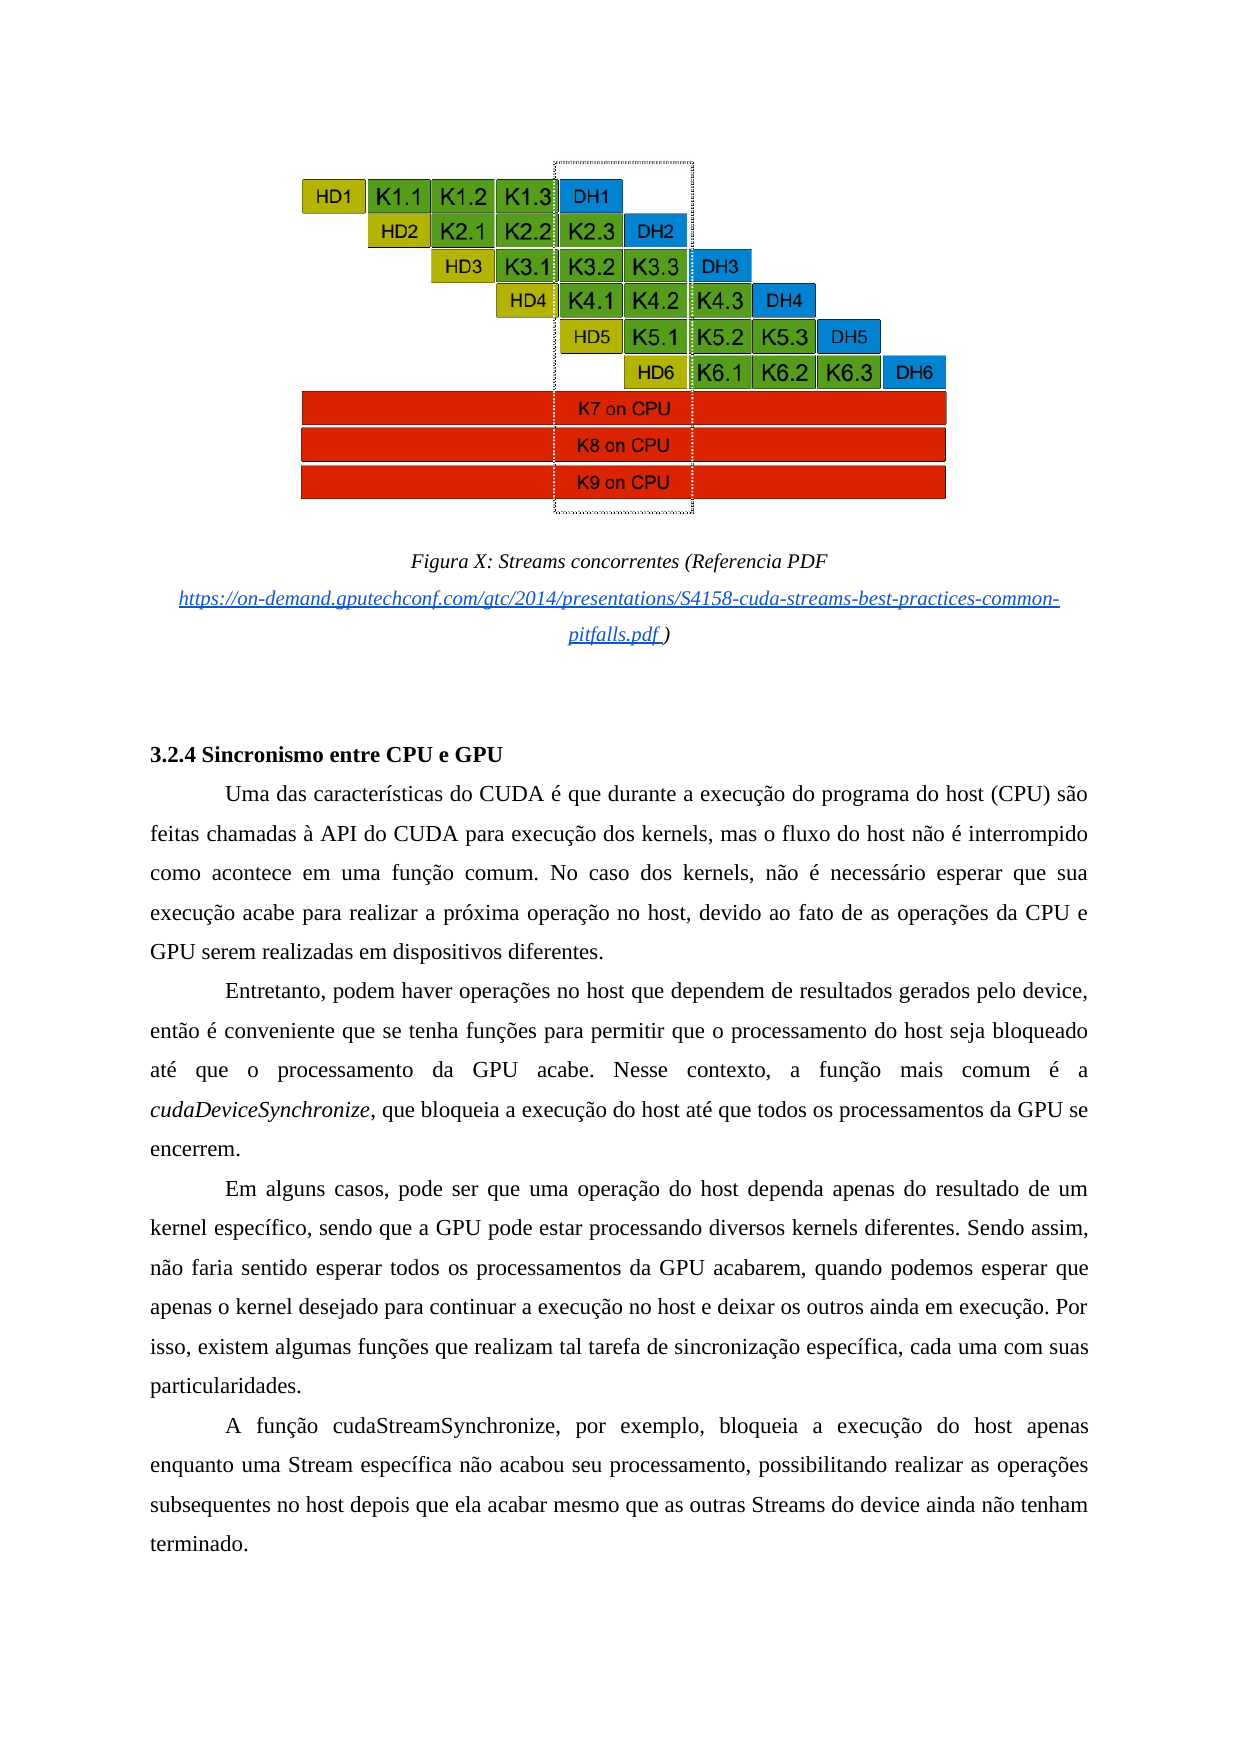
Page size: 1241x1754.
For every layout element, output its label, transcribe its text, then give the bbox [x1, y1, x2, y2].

picture [268, 150, 972, 537]
text Entretanto, podem haver operações no host que dependem de resultados gerados pelo device, então é conveniente que se tenha funções para permitir que o processamento do host seja bloqueado até que o processamento da GPU acabe. Nesse contexto, a função mais comum é a cudaDeviceSynchronize, que bloqueia a execução do host até que todos os processamentos da GPU se encerrem. [150, 978, 1090, 1162]
text Uma das características do CUDA é que durante a execução do programa do host (CPU) são feitas chamadas à API do CUDA para execução dos kernels, mas o fluxo do host não é interrompido como acontece em uma função comum. No caso dos kernels, não é necessário esperar que sua execução acabe para realizar a próxima operação no host, devido ao fato de as operações da CPU e GPU serem realizadas em dispositivos diferentes. [150, 780, 1090, 964]
text A função cudaStreamSynchronize, por exemplo, bloqueia a execução do host apenas enquanto uma Stream específica não acabou seu processamento, possibilitando realizar as operações subsequentes no host depois que ela acabar mesmo que as outras Streams do device ainda não tenham terminado. [150, 1412, 1090, 1557]
subtitle 3.2.4 Sincronismo entre CPU e GPU [150, 741, 1090, 767]
text Figura X: Streams concorrentes (Referencia PDF https://on-demand.gputechconf.com/gtc/2014/presentations/S4158-cuda-streams-best-practices-common-pitfalls.pdf ) [150, 549, 1090, 646]
text Em alguns casos, pode ser que uma operação do host dependa apenas do resultado de um kernel específico, sendo que a GPU pode estar processando diversos kernels diferentes. Sendo assim, não faria sentido esperar todos os processamentos da GPU acabarem, quando podemos esperar que apenas o kernel desejado para continuar a execução no host e deixar os outros ainda em execução. Por isso, existem algumas funções que realizam tal tarefa de sincronização específica, cada uma com suas particularidades. [150, 1175, 1090, 1399]
